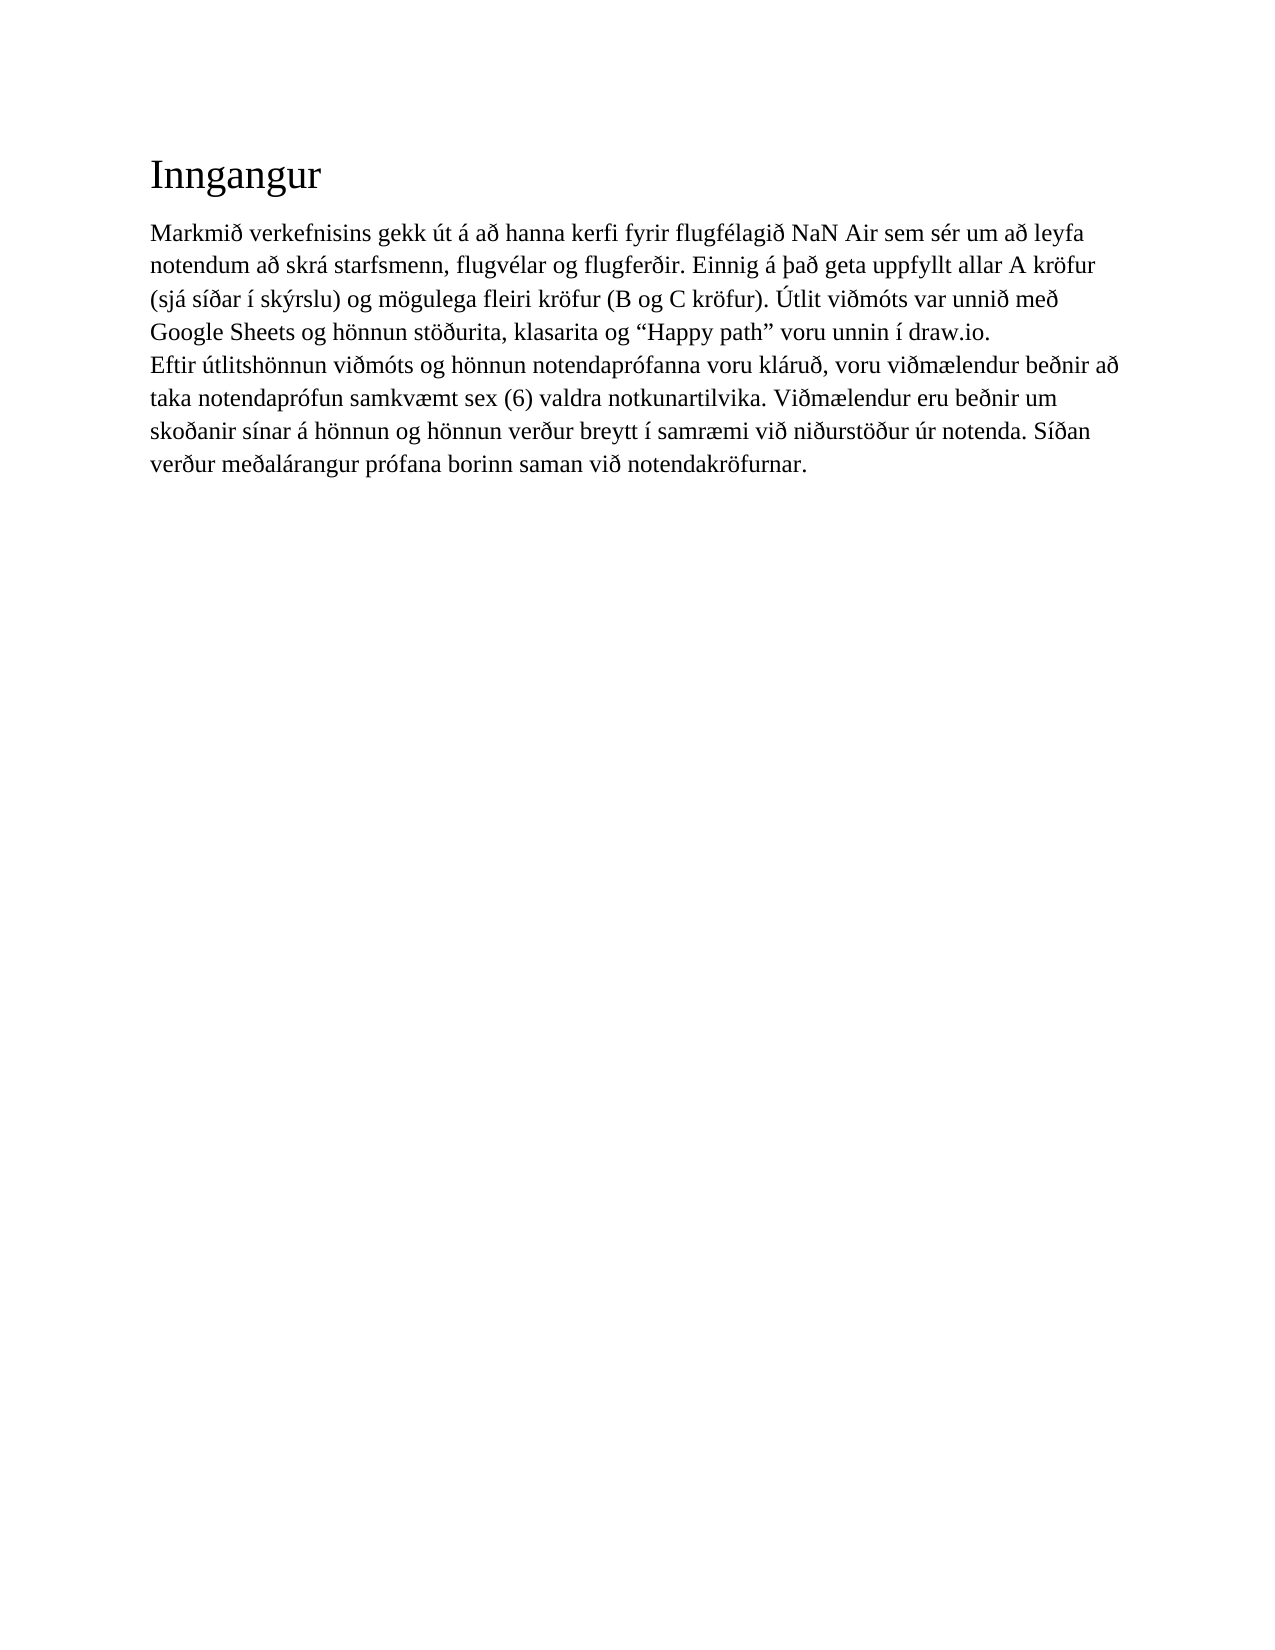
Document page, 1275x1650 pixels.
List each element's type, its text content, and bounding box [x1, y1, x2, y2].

text Eftir útlitshönnun viðmóts og hönnun notendaprófanna voru kláruð, voru viðmælendur beðnir að taka notendaprófun samkvæmt sex (6) valdra notkunartilvika. Viðmælendur eru beðnir um skoðanir sínar á hönnun og hönnun verður breytt í samræmi við niðurstöður úr notenda. Síðan verður meðalárangur prófana borinn saman við notendakröfurnar. [150, 350, 1125, 477]
text Markmið verkefnisins gekk út á að hanna kerfi fyrir flugfélagið NaN Air sem sér um að leyfa notendum að skrá starfsmenn, flugvélar og flugferðir. Einnig á það geta uppfyllt allar A kröfur (sjá síðar í skýrslu) og mögulega fleiri kröfur (B og C kröfur). Útlit viðmóts var unnið með Google Sheets og hönnun stöðurita, klasarita og “Happy path” voru unnin í draw.io. [150, 218, 1125, 345]
subtitle Inngangur [150, 150, 1125, 198]
